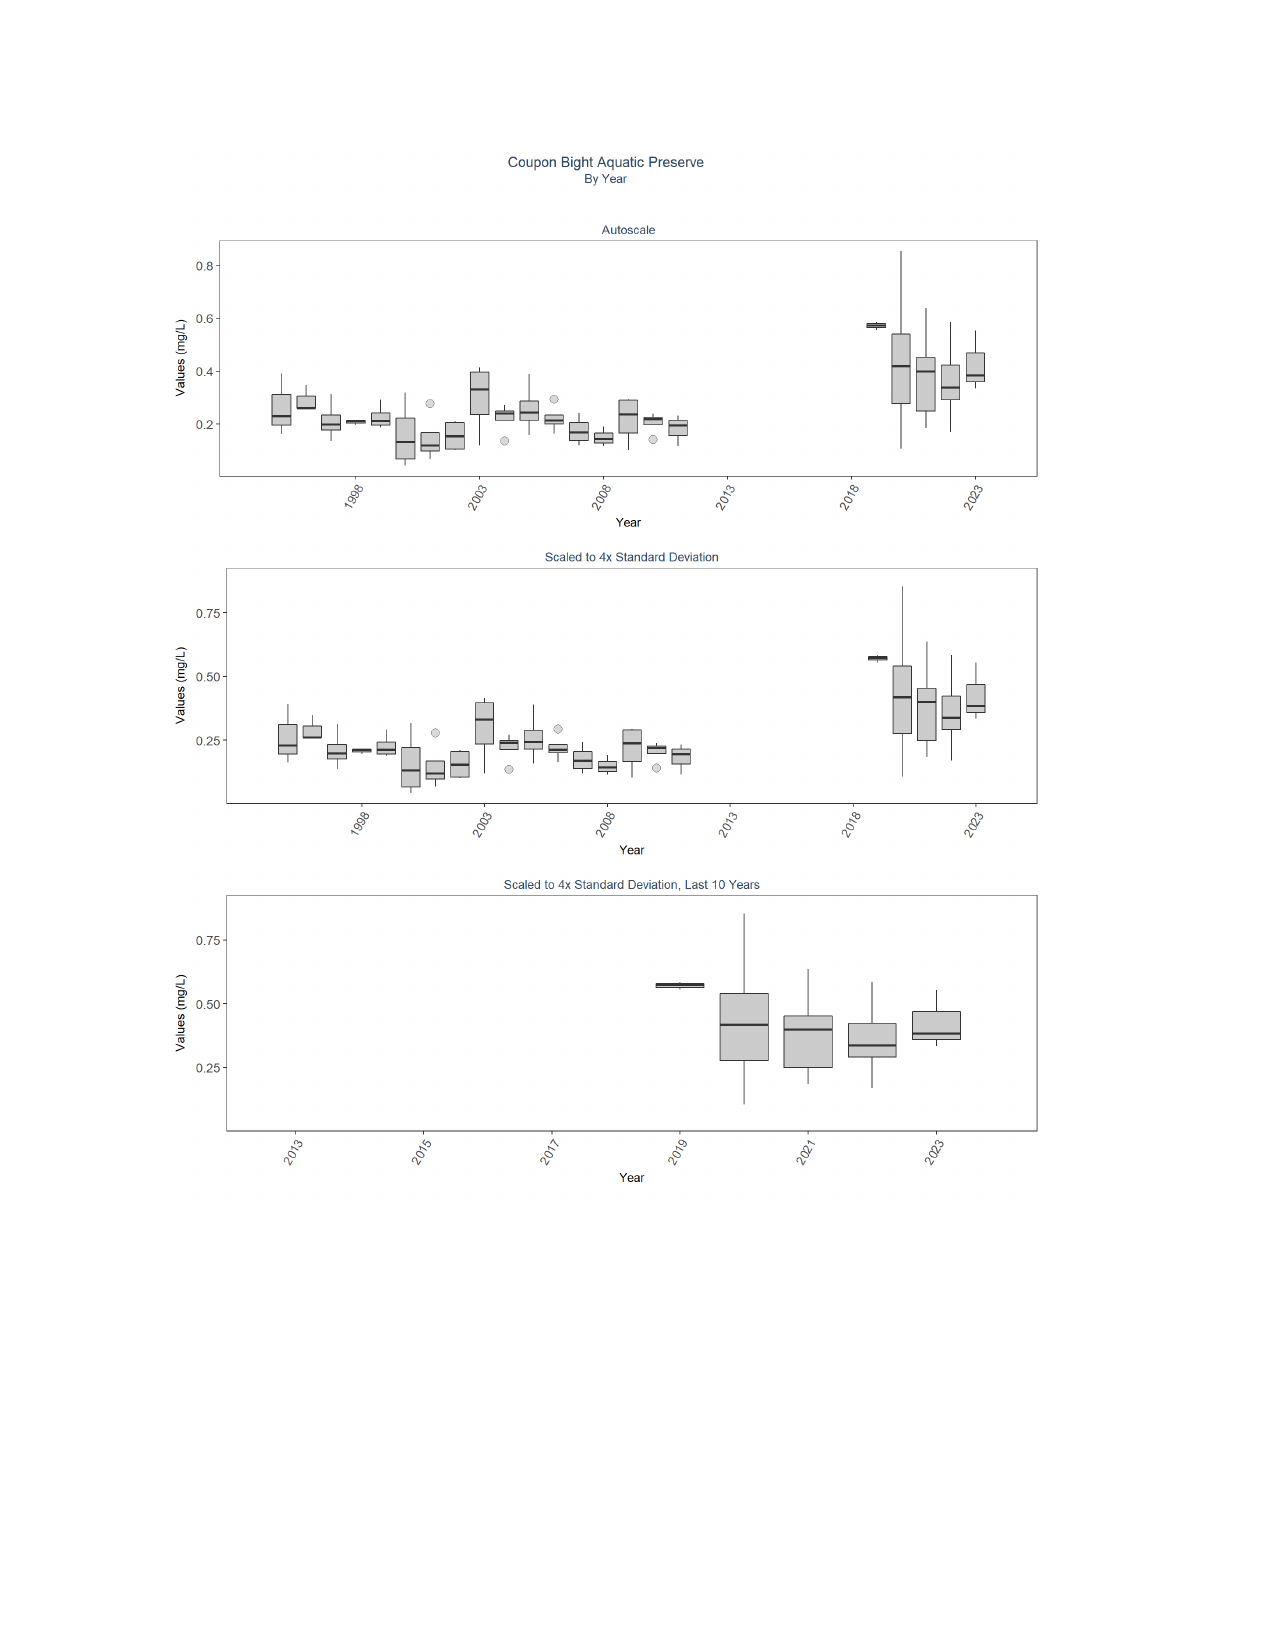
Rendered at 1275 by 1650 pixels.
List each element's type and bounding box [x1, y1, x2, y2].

picture [168, 150, 1044, 1200]
